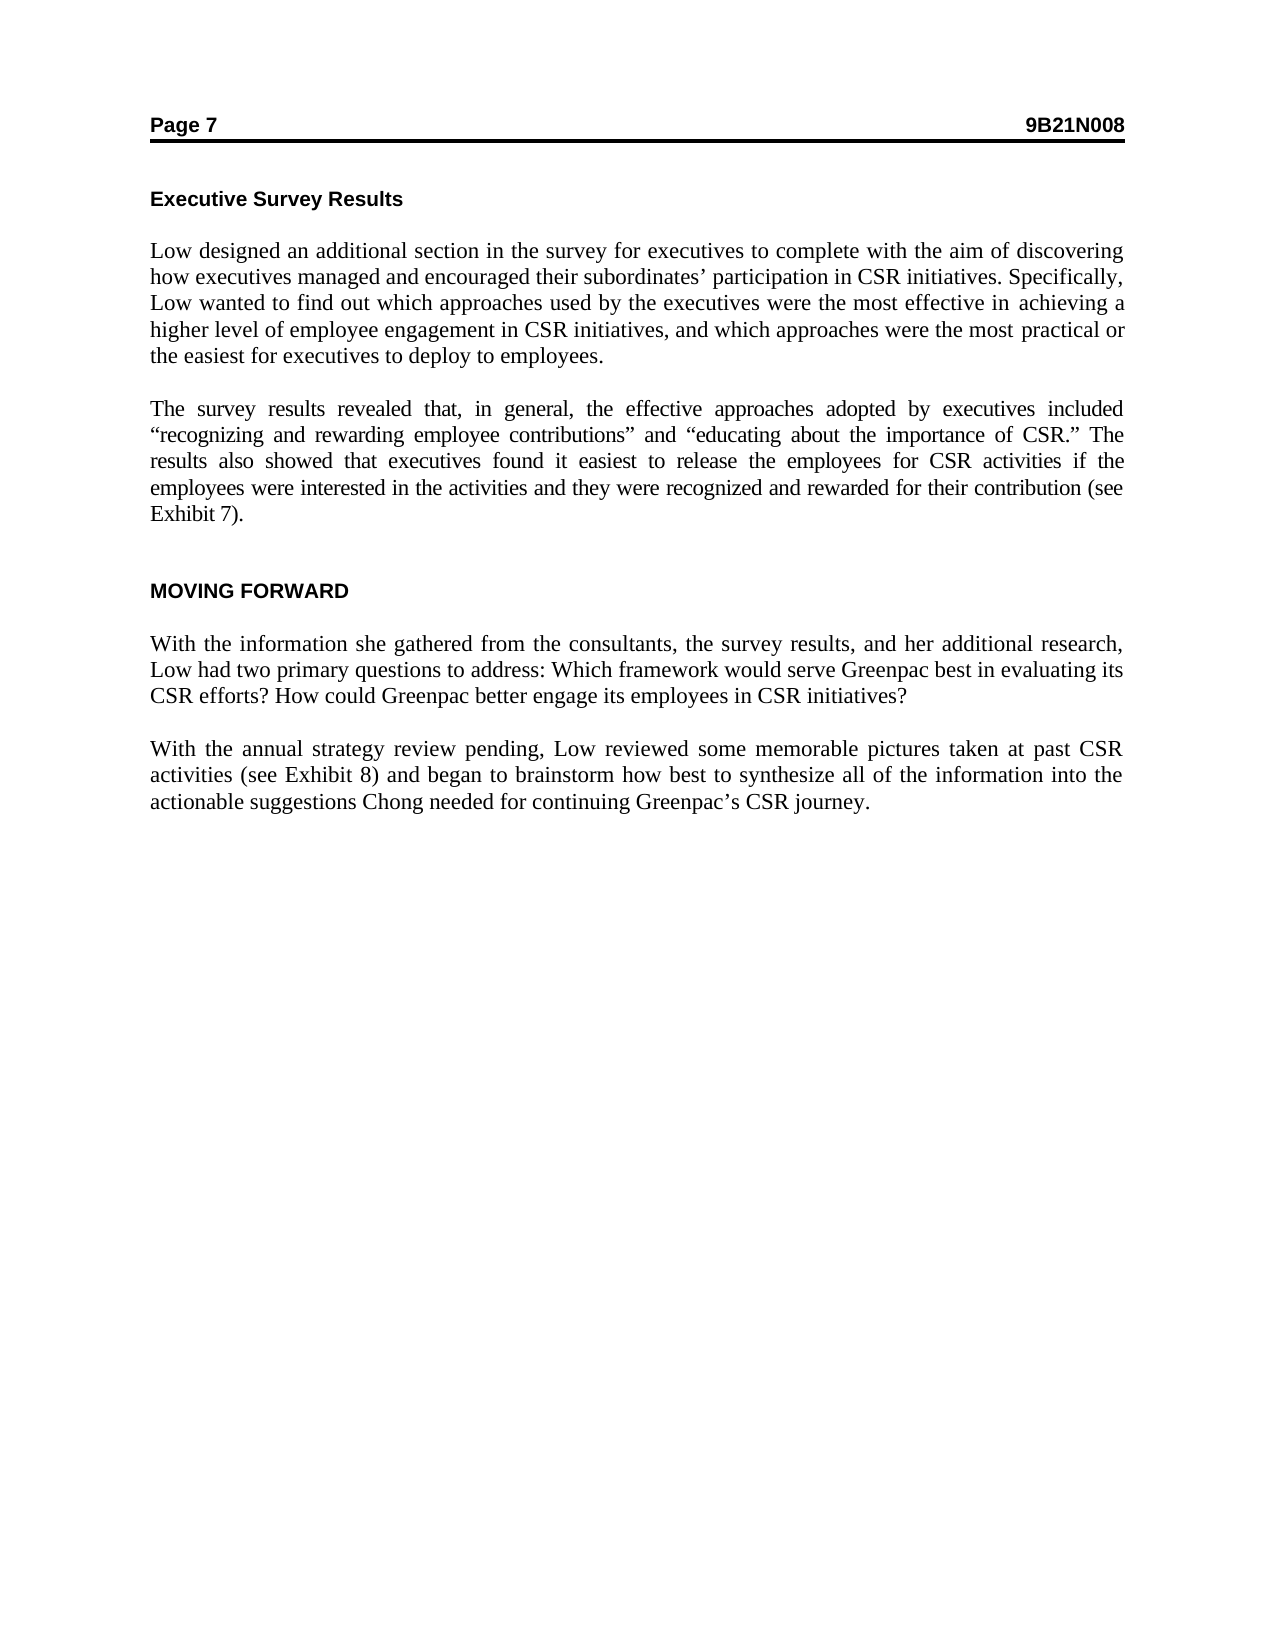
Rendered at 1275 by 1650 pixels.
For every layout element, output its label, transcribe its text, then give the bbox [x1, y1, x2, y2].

text Executive Survey Results [150, 186, 1125, 210]
text The survey results revealed that, in general, the effective approaches adopted by executives included “recognizing and rewarding employee contributions” and “educating about the importance of CSR.” The results also showed that executives found it easiest to release the employees for CSR activities if the employees were interested in the activities and they were recognized and rewarded for their contribution (see Exhibit 7). [150, 395, 1125, 527]
text With the annual strategy review pending, Low reviewed some memorable pictures taken at past CSR activities (see Exhibit 8) and began to brainstorm how best to synthesize all of the information into the actionable suggestions Chong needed for continuing Greenpac’s CSR journey. [150, 735, 1125, 814]
text Low designed an additional section in the survey for executives to complete with the aim of discovering how executives managed and encouraged their subordinates’ participation in CSR initiatives. Specifically, Low wanted to find out which approaches used by the executives were the most effective in achieving a higher level of employee engagement in CSR initiatives, and which approaches were the most practical or the easiest for executives to deploy to employees. [150, 237, 1125, 368]
text MOVING FORWARD [150, 579, 1125, 603]
text With the information she gathered from the consultants, the survey results, and her additional research, Low had two primary questions to address: Which framework would serve Greenpac best in evaluating its CSR efforts? How could Greenpac better engage its employees in CSR initiatives? [150, 629, 1125, 709]
